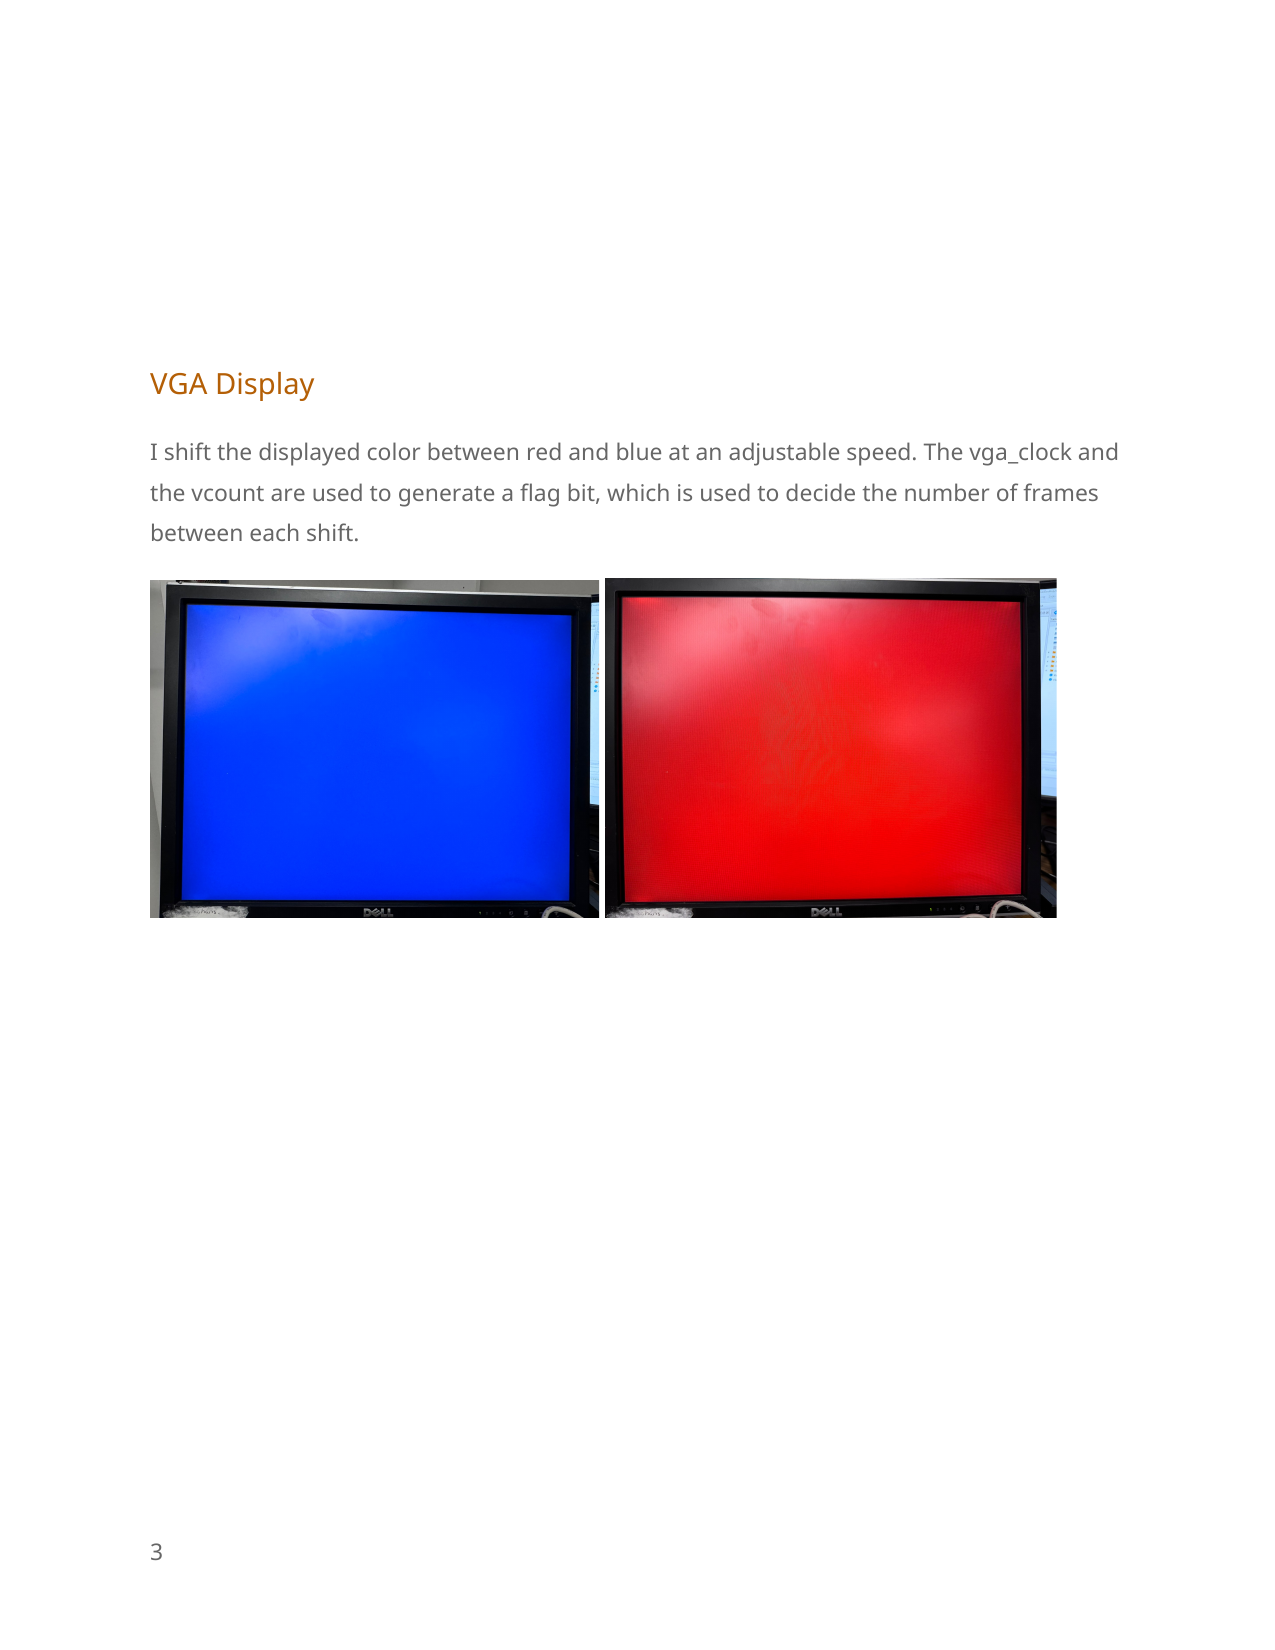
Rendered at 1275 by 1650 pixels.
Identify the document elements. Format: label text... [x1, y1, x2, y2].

text I shift the displayed color between red and blue at an adjustable speed. The vga_clock and the vcount are used to generate a flag bit, which is used to decide the number of frames between each shift. [150, 436, 1125, 548]
subtitle VGA Display [150, 363, 1125, 403]
picture [150, 580, 600, 918]
picture [605, 578, 1057, 918]
